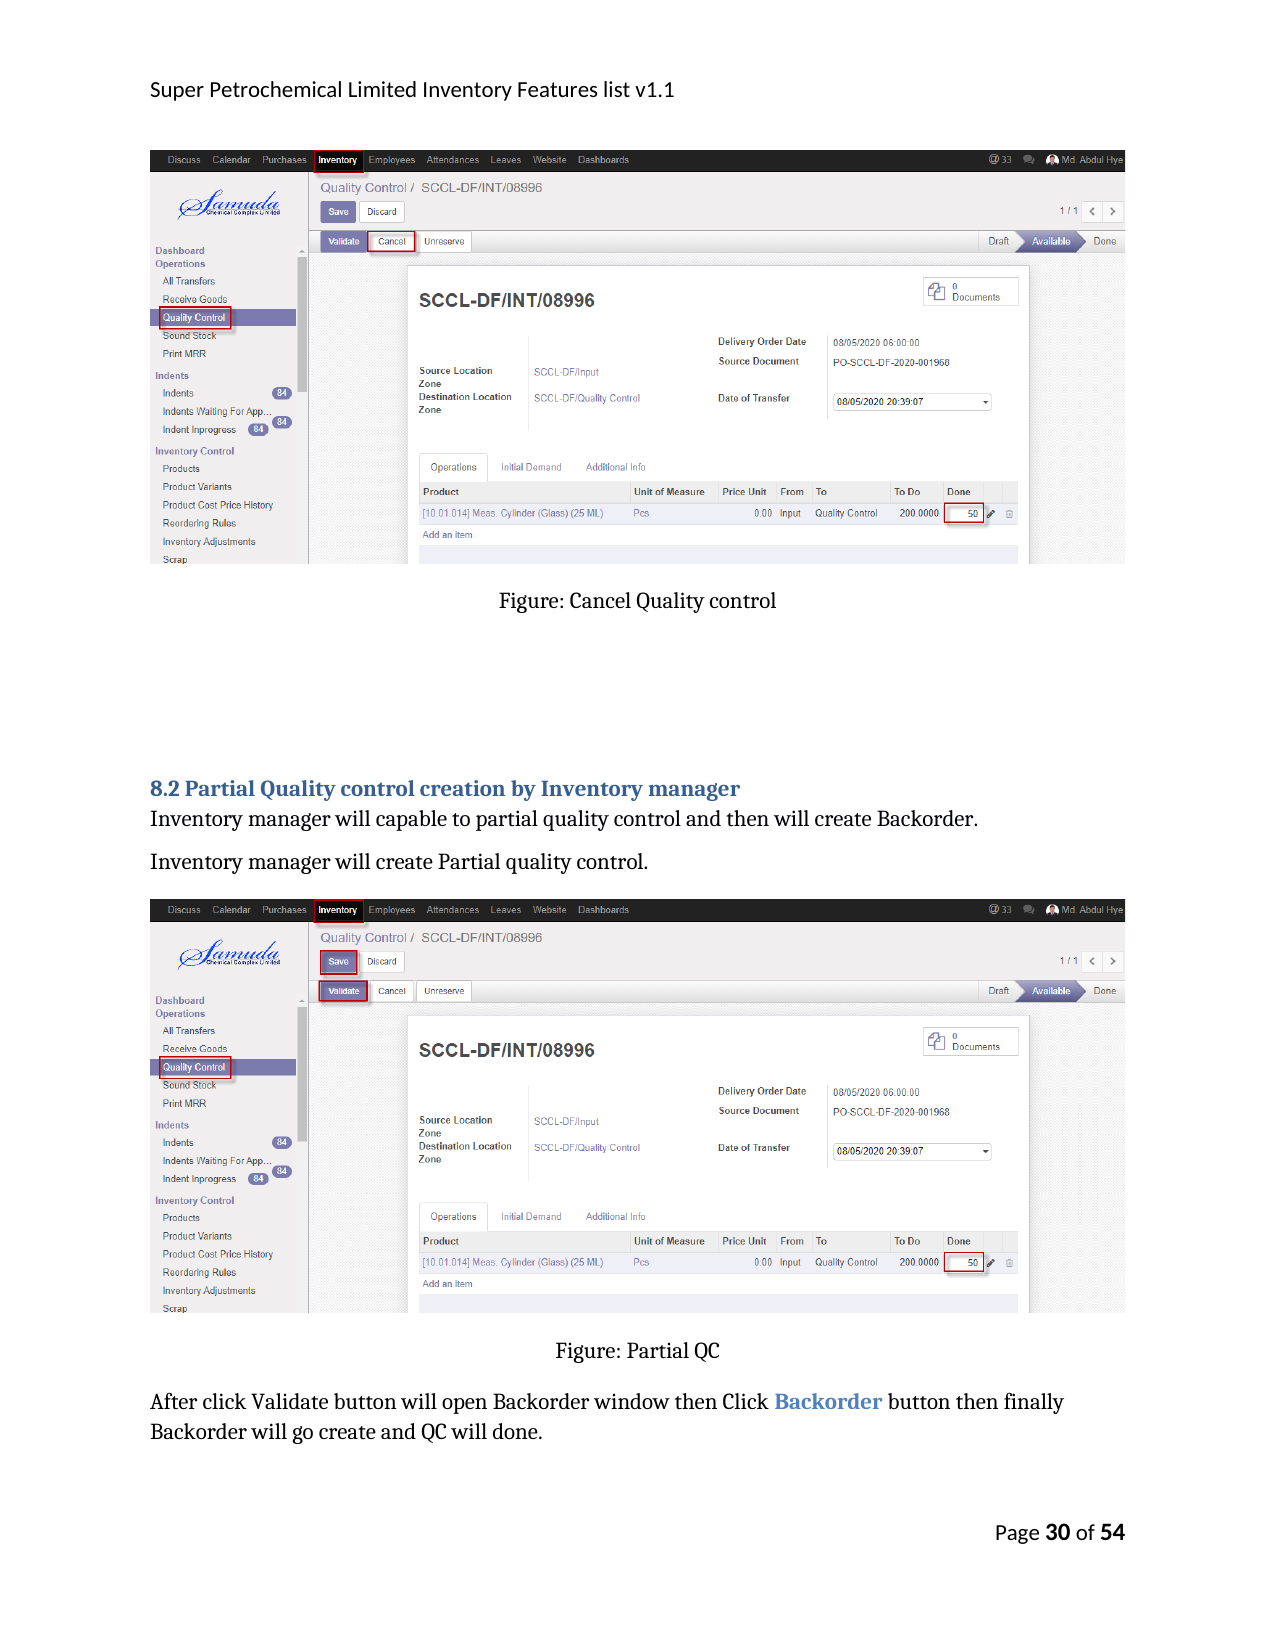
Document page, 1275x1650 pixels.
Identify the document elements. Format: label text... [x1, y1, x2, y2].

text Inventory manager will capable to partial quality control and then will create Backorder. [150, 806, 1125, 832]
text Inventory manager will create Partial quality control. [150, 848, 1125, 875]
picture [150, 899, 1125, 1313]
subtitle 8.2 Partial Quality control creation by Inventory manager [150, 776, 1125, 802]
text After click Validate button will open Backorder window then Click Backorder button then finally Backorder will go create and QC will done. [150, 1389, 1125, 1445]
text Figure: Partial QC [150, 1338, 1125, 1364]
text Figure: Cancel Quality control [150, 588, 1125, 614]
picture [150, 150, 1125, 564]
